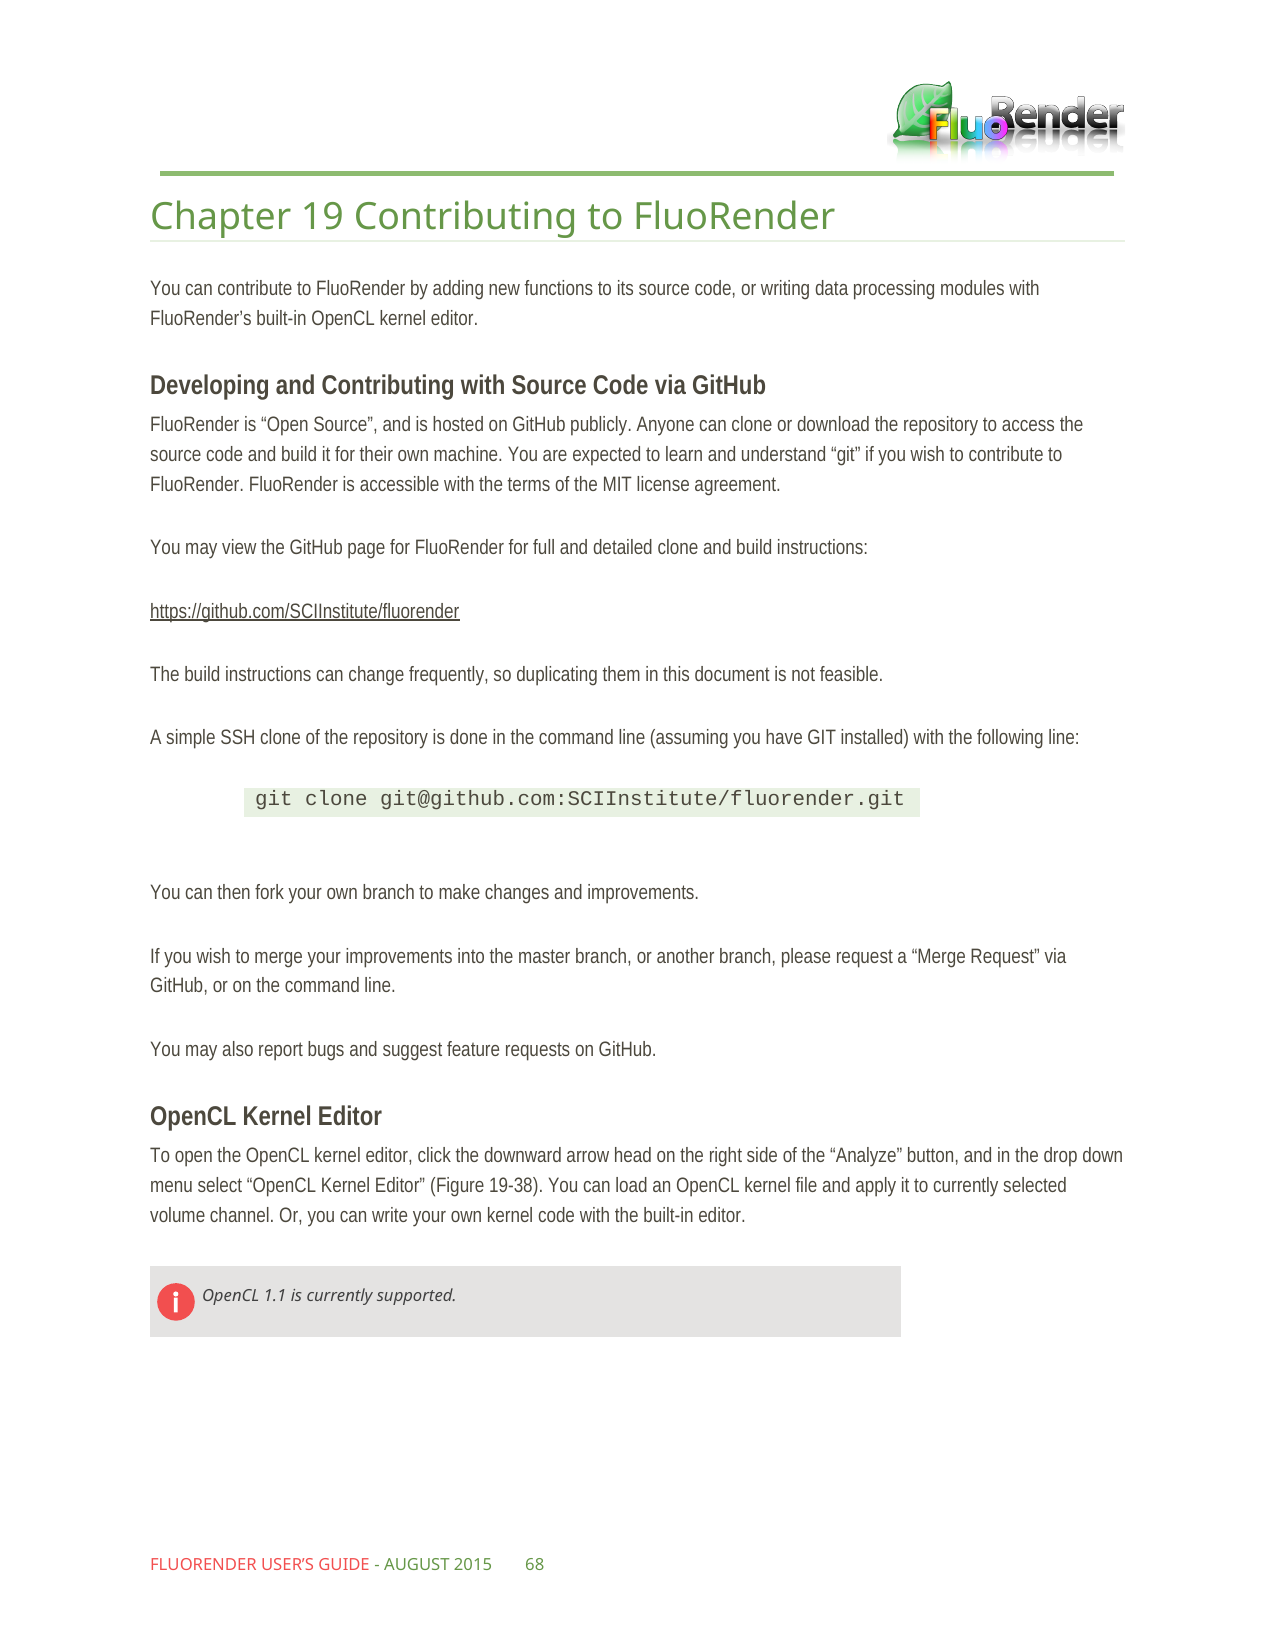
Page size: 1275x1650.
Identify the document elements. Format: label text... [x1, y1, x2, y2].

text You can then fork your own branch to make changes and improvements. [150, 880, 1125, 904]
table_header [150, 1266, 202, 1337]
text The build instructions can change frequently, so duplicating them in this document is not feasible. [150, 662, 1125, 686]
text You may also report bugs and suggest feature requests on GitHub. [150, 1037, 1125, 1061]
text If you wish to merge your improvements into the master branch, or another branch, please request a “Merge Request” via GitHub, or on the command line. [150, 943, 1125, 997]
subtitle OpenCL Kernel Editor [150, 1100, 1125, 1131]
text You may view the GitHub page for FluoRender for full and detailed clone and build instructions: [150, 535, 1125, 559]
table_header OpenCL 1.1 is currently supported. [202, 1266, 901, 1337]
text https://github.com/SCIInstitute/fluorender [150, 598, 1125, 622]
table_header git clone git@github.com:SCIInstitute/fluorender.git [244, 788, 920, 817]
picture [887, 75, 1125, 165]
text FluoRender is “Open Source”, and is hosted on GitHub publicly. Anyone can clone or download the repository to access the source code and build it for their own machine. You are expected to learn and understand “git” if you wish to contribute to FluoRender. FluoRender is accessible with the terms of the MIT license agreement. [150, 412, 1125, 496]
text You can contribute to FluoRender by adding new functions to its source code, or writing data processing modules with FluoRender’s built-in OpenCL kernel editor. [150, 276, 1125, 329]
text A simple SSH clone of the repository is done in the command line (assuming you have GIT installed) with the following line: [150, 725, 1125, 749]
subtitle Contributing to FluoRender [150, 189, 1125, 240]
subtitle Developing and Contributing with Source Code via GitHub [150, 369, 1125, 400]
